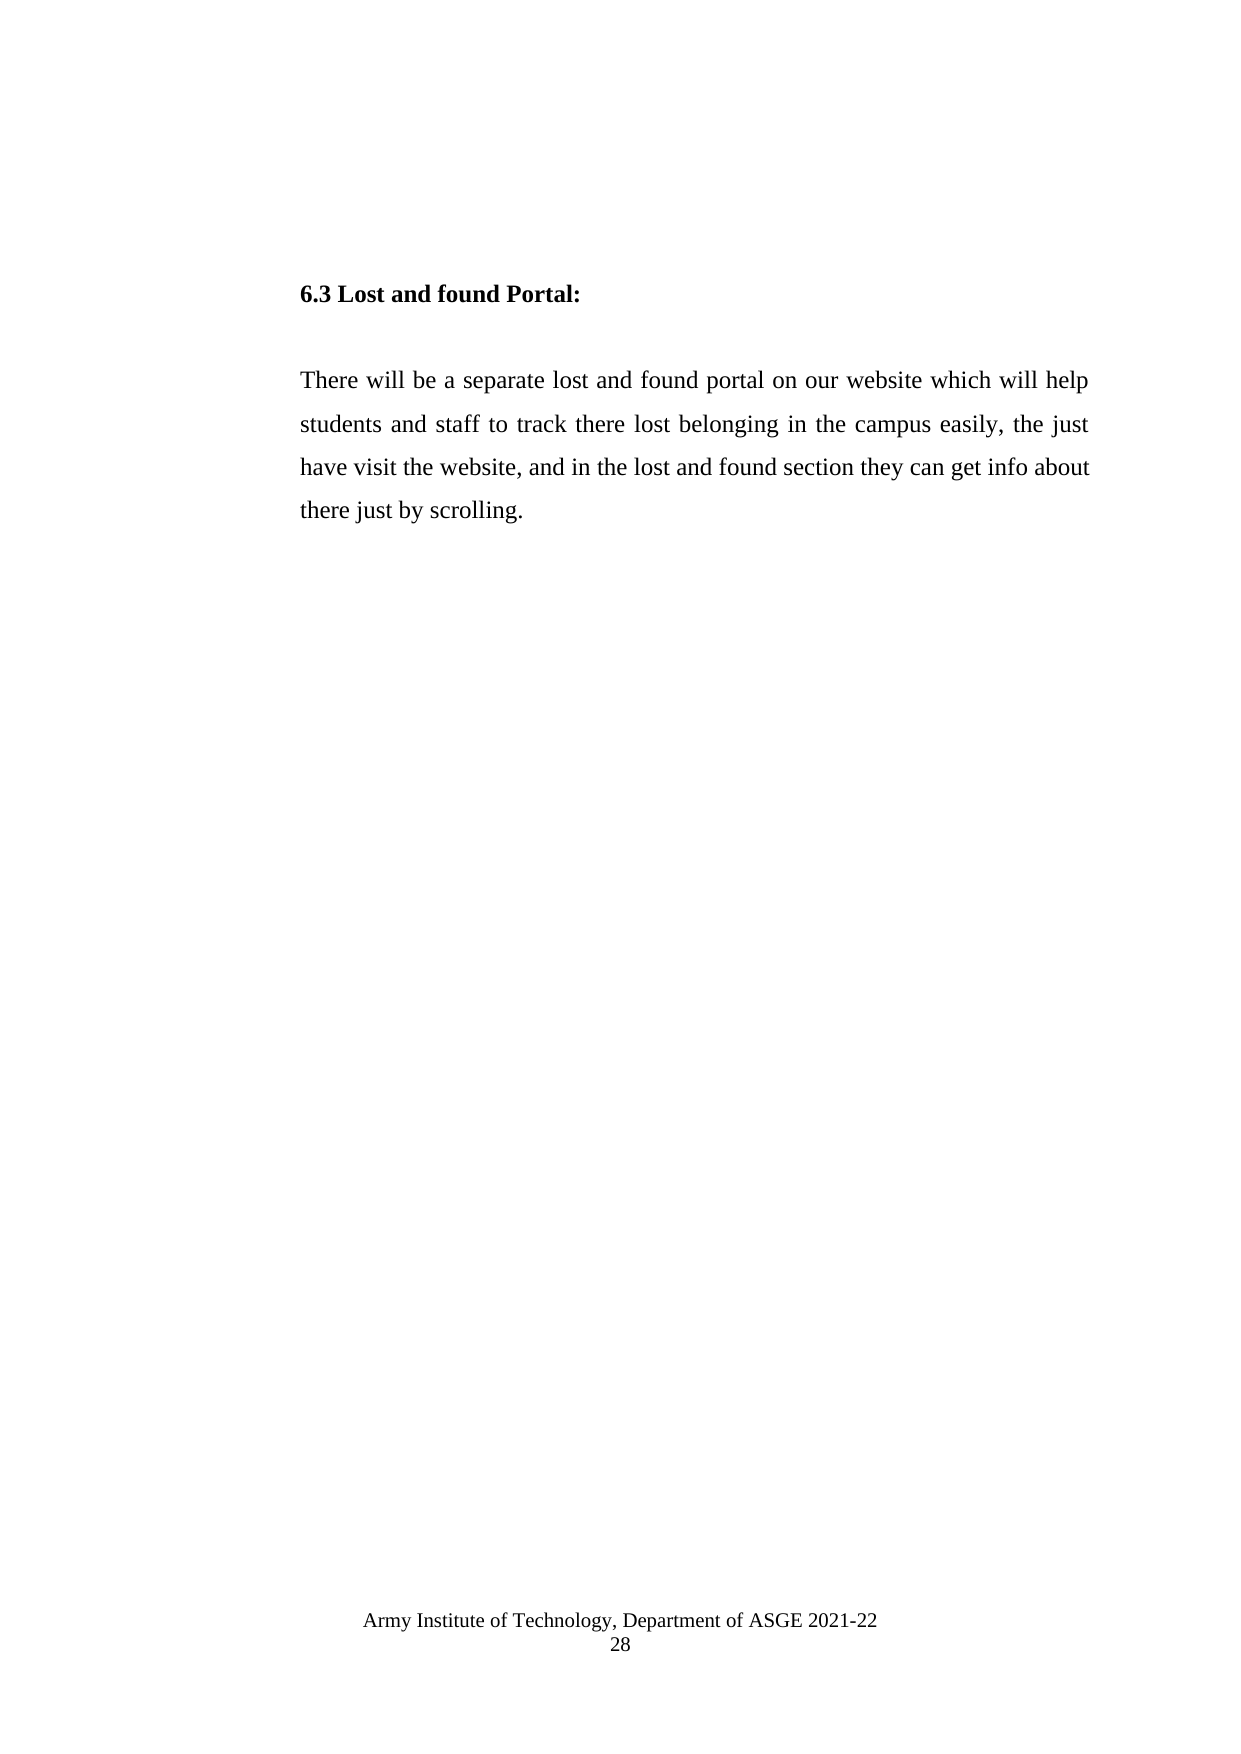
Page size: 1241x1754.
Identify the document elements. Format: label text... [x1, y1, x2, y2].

list There will be a separate lost and found portal on our website which will help students and staff to track there lost belonging in the campus easily, the just have visit the website, and in the lost and found section they can get info about there just by scrolling. [300, 366, 1090, 524]
list 6.3 Lost and found Portal: [300, 279, 1090, 308]
